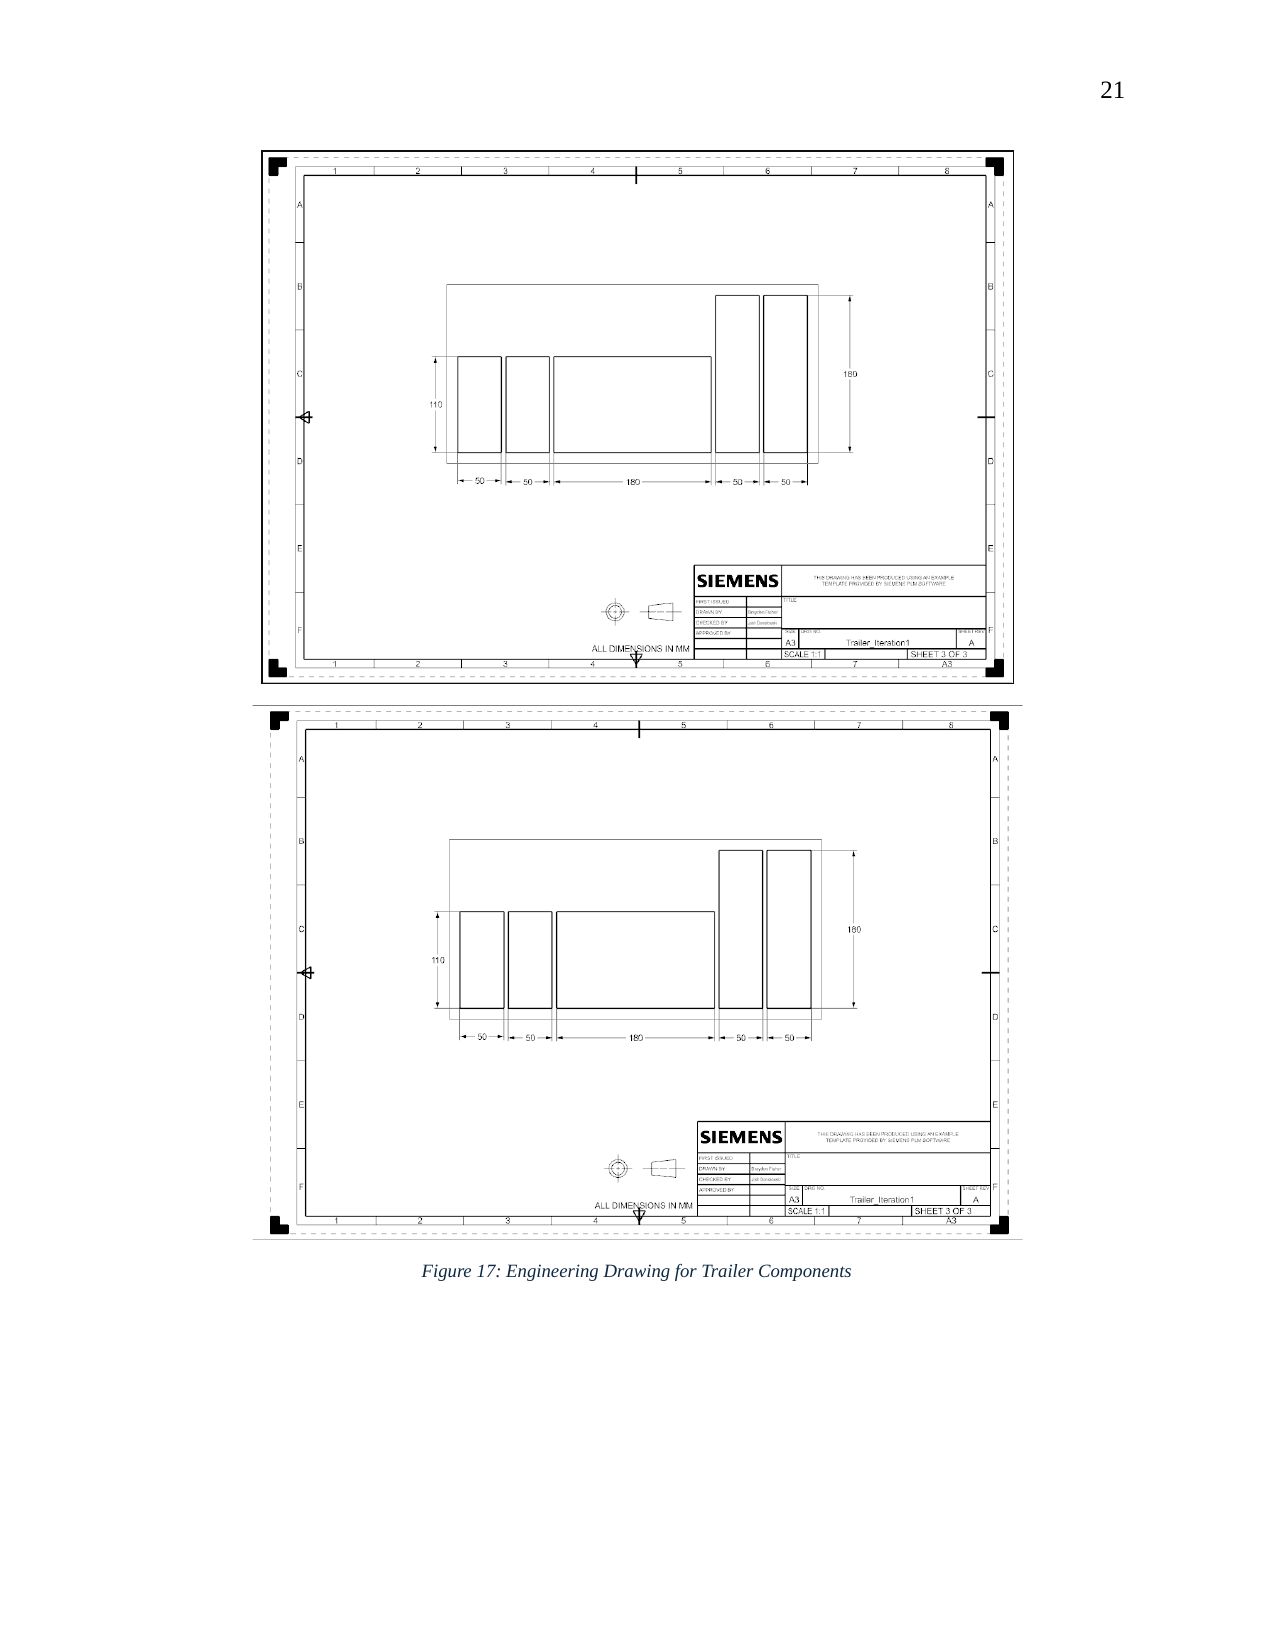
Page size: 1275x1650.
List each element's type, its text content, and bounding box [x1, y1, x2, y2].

picture [263, 152, 1013, 683]
picture [252, 705, 1023, 1240]
text Figure 17: Engineering Drawing for Trailer Components [150, 1260, 1125, 1282]
